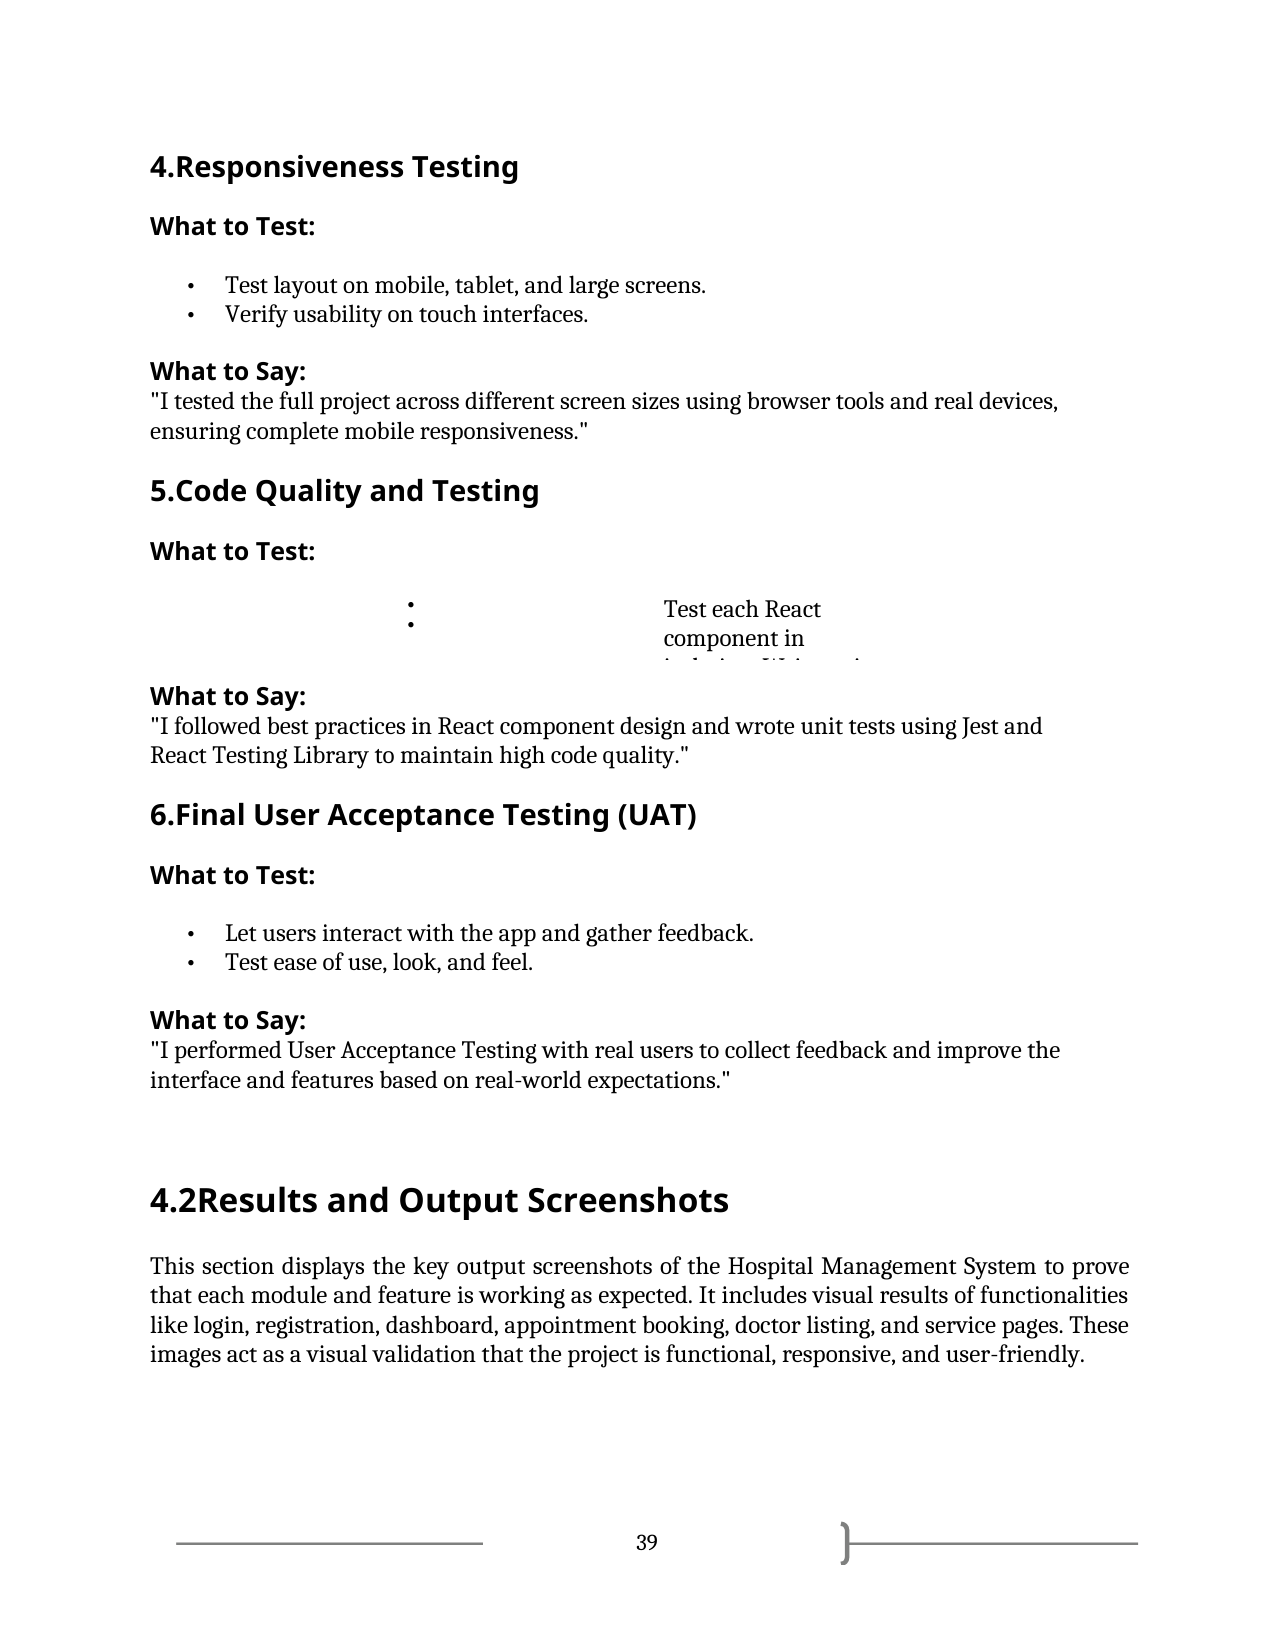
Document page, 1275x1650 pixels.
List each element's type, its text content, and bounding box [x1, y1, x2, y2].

text 6.Final User Acceptance Testing (UAT) [150, 800, 1133, 832]
text • Let users interact with the app and gather feedback. [187, 919, 1133, 948]
table_header [811, 1515, 1138, 1565]
table_header Test each React component in isolation. Write unit tests for key components. [649, 588, 1140, 659]
text What to Test: [150, 214, 1133, 241]
text What to Say: "I followed best practices in React component design and wrote unit tests using Jest and React Testing Library to maintain high code quality." [150, 682, 1088, 769]
table_header [155, 1515, 483, 1565]
text 4.2Results and Output Screenshots [150, 1183, 1133, 1220]
text This section displays the key output screenshots of the Hospital Management System to prove that each module and feature is working as expected. It includes visual results of functionalities like login, registration, dashboard, appointment booking, doctor listing, and service pages. These images act as a visual validation that the project is functional, responsive, and user-friendly. [150, 1252, 1131, 1369]
table_header • • [158, 588, 649, 659]
text What to Test: [150, 538, 1133, 566]
picture [174, 1521, 483, 1565]
text What to Test: [150, 862, 1133, 890]
text • Test layout on mobile, tablet, and large screens. [187, 271, 1133, 299]
text What to Say: "I tested the full project across different screen sizes using browser tools and real devices, ensuring complete mobile responsiveness." [150, 356, 1118, 445]
text • Test ease of use, look, and feel. [187, 948, 1133, 977]
picture [839, 1521, 1139, 1565]
text 5.Code Quality and Testing [150, 475, 1133, 508]
text 4.Responsiveness Testing [150, 151, 1133, 183]
text What to Say: "I performed User Acceptance Testing with real users to collect feedback and improve the interface and features based on real-world expectations." [150, 1006, 1118, 1094]
text • Verify usability on touch interfaces. [187, 299, 1133, 328]
table_header 39 [483, 1515, 811, 1565]
